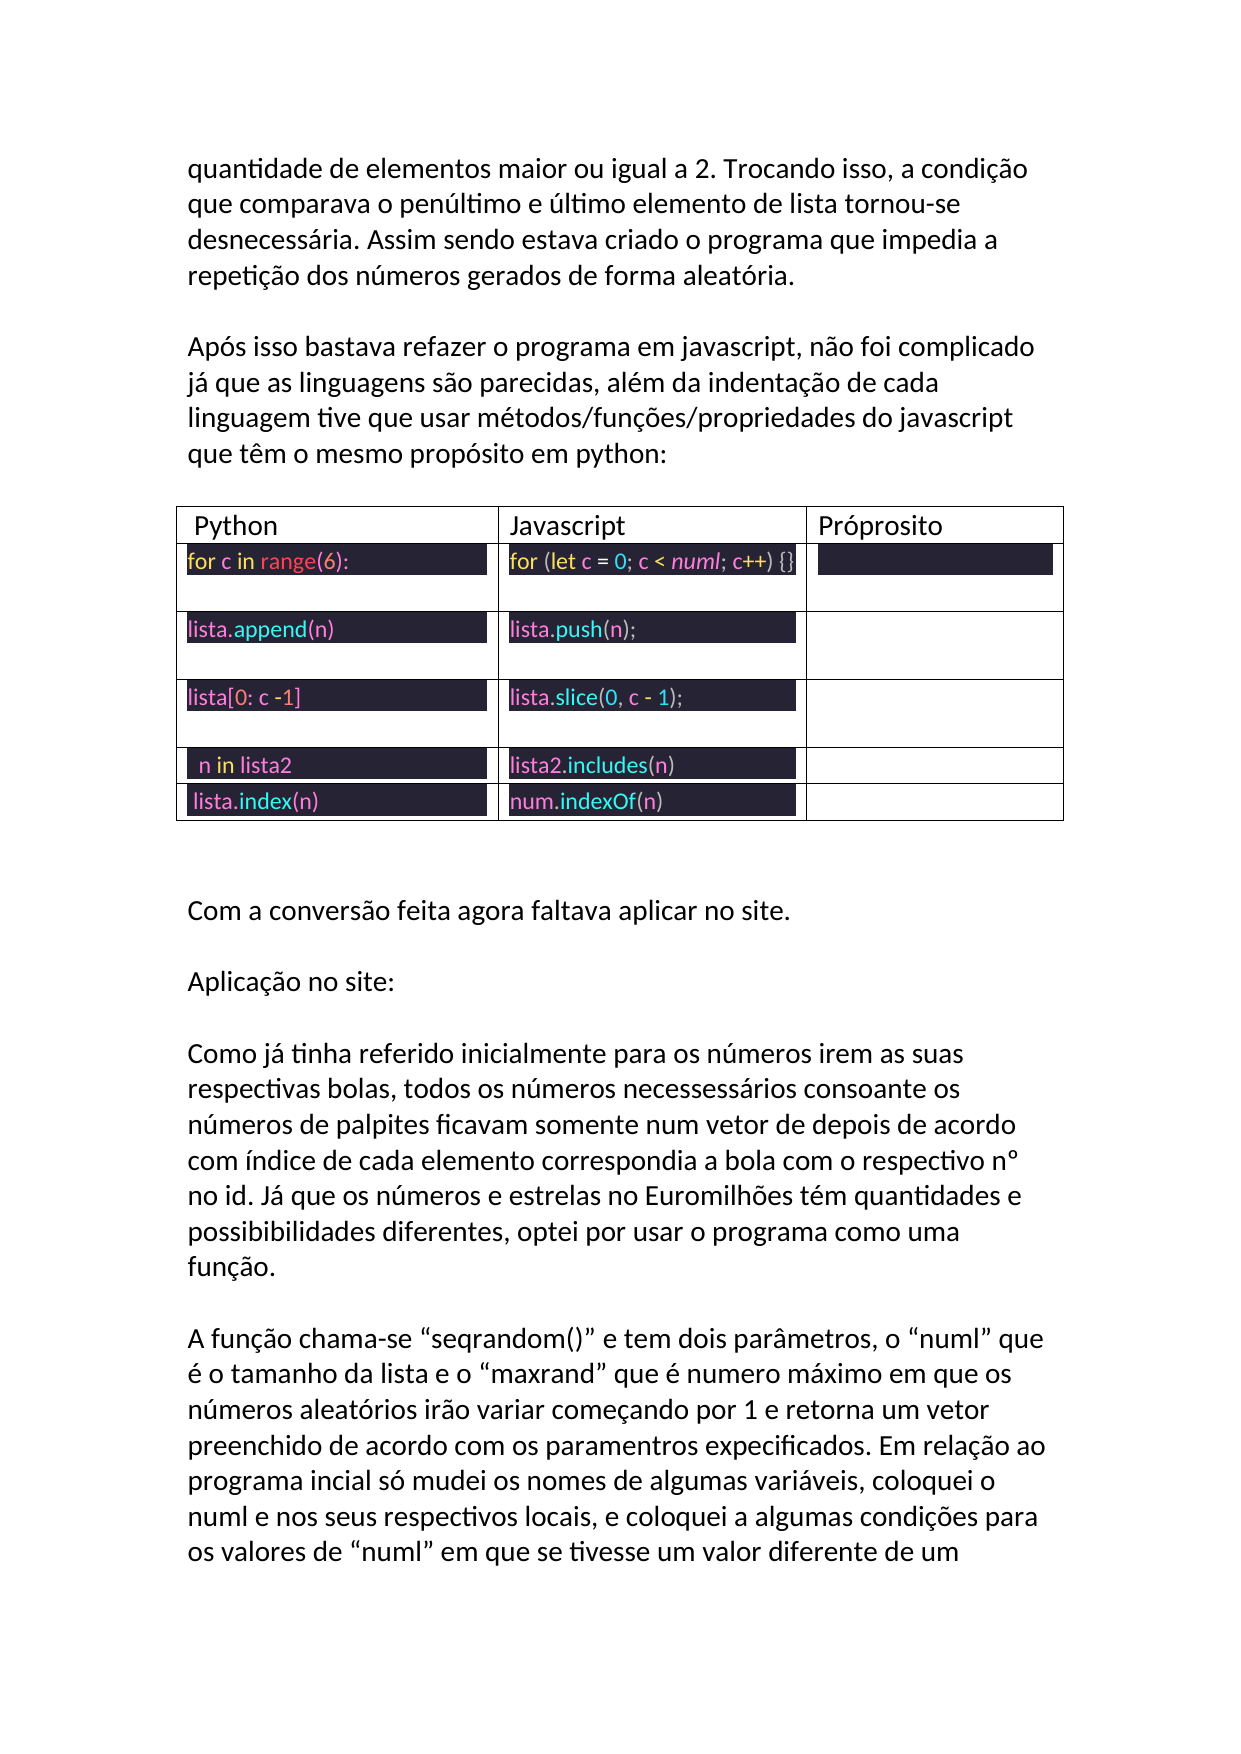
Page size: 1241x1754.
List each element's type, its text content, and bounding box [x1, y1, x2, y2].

table_header Python [177, 507, 498, 543]
table_cell lista[0: c -1] [177, 680, 498, 747]
table_cell [807, 612, 1063, 679]
table_cell [807, 544, 1063, 611]
table_cell lista.slice(0, c - 1); [499, 680, 806, 747]
table_cell lista2.includes(n) [499, 748, 806, 783]
table_header Javascript [499, 507, 806, 543]
text Como já tinha referido inicialmente para os números irem as suas respectivas bolas, todos os números necessessários consoante os números de palpites ficavam somente num vetor de depois de acordo com índice de cada elemento correspondia a bola com o respectivo nº no id. Já que os números e estrelas no Euromilhões tém quantidades e possibibilidades diferentes, optei por usar o programa como uma função. [187, 1035, 1053, 1284]
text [187, 1320, 1053, 1569]
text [187, 150, 1053, 292]
table_cell lista.push(n); [499, 612, 806, 679]
text Aplicação no site: [187, 963, 1053, 999]
table_cell [807, 748, 1063, 783]
text Após isso bastava refazer o programa em javascript, não foi complicado já que as linguagens são parecidas, além da indentação de cada linguagem tive que usar métodos/funções/propriedades do javascript que têm o mesmo propósito em python: [187, 328, 1053, 471]
table_cell for c in range(6): [177, 544, 498, 611]
table_header Próprosito [807, 507, 1063, 543]
table_cell n in lista2 [177, 748, 498, 783]
table_cell num.indexOf(n) [499, 784, 806, 820]
table_cell [807, 680, 1063, 747]
text Com a conversão feita agora faltava aplicar no site. [187, 892, 1053, 928]
table_cell lista.append(n) [177, 612, 498, 679]
table_cell lista.index(n) [177, 784, 498, 820]
table_cell for (let c = 0; c < numl; c++) {} [499, 544, 806, 611]
table_cell [807, 784, 1063, 820]
